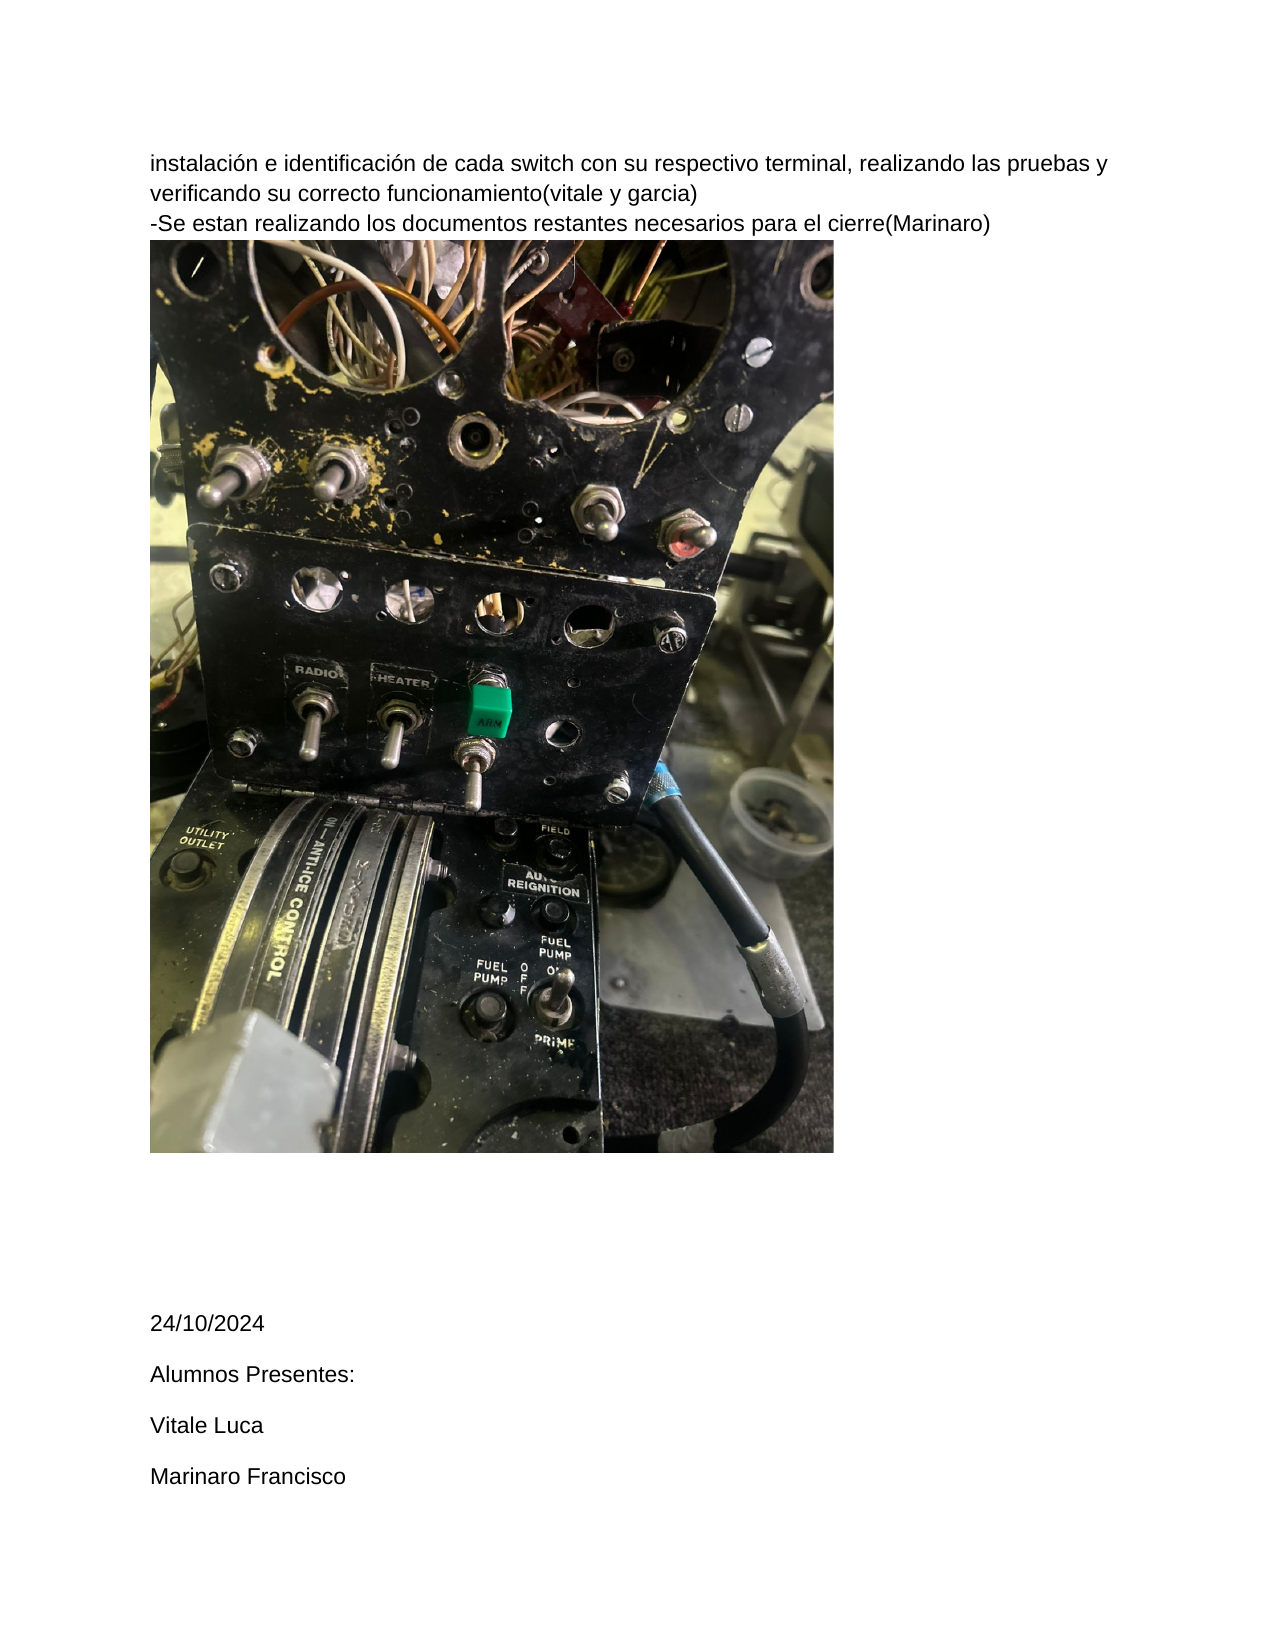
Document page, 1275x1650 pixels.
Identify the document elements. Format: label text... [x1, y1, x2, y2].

text -Se estan realizando los documentos restantes necesarios para el cierre(Marinaro) [150, 210, 1125, 237]
text instalación e identificación de cada switch con su respectivo terminal, realizando las pruebas y verificando su correcto funcionamiento(vitale y garcia) [150, 150, 1125, 207]
text Alumnos Presentes: [150, 1361, 1125, 1387]
text Marinaro Francisco [150, 1463, 1125, 1489]
text 24/10/2024 [150, 1310, 1125, 1336]
text Vitale Luca [150, 1412, 1125, 1438]
picture [150, 240, 834, 1153]
